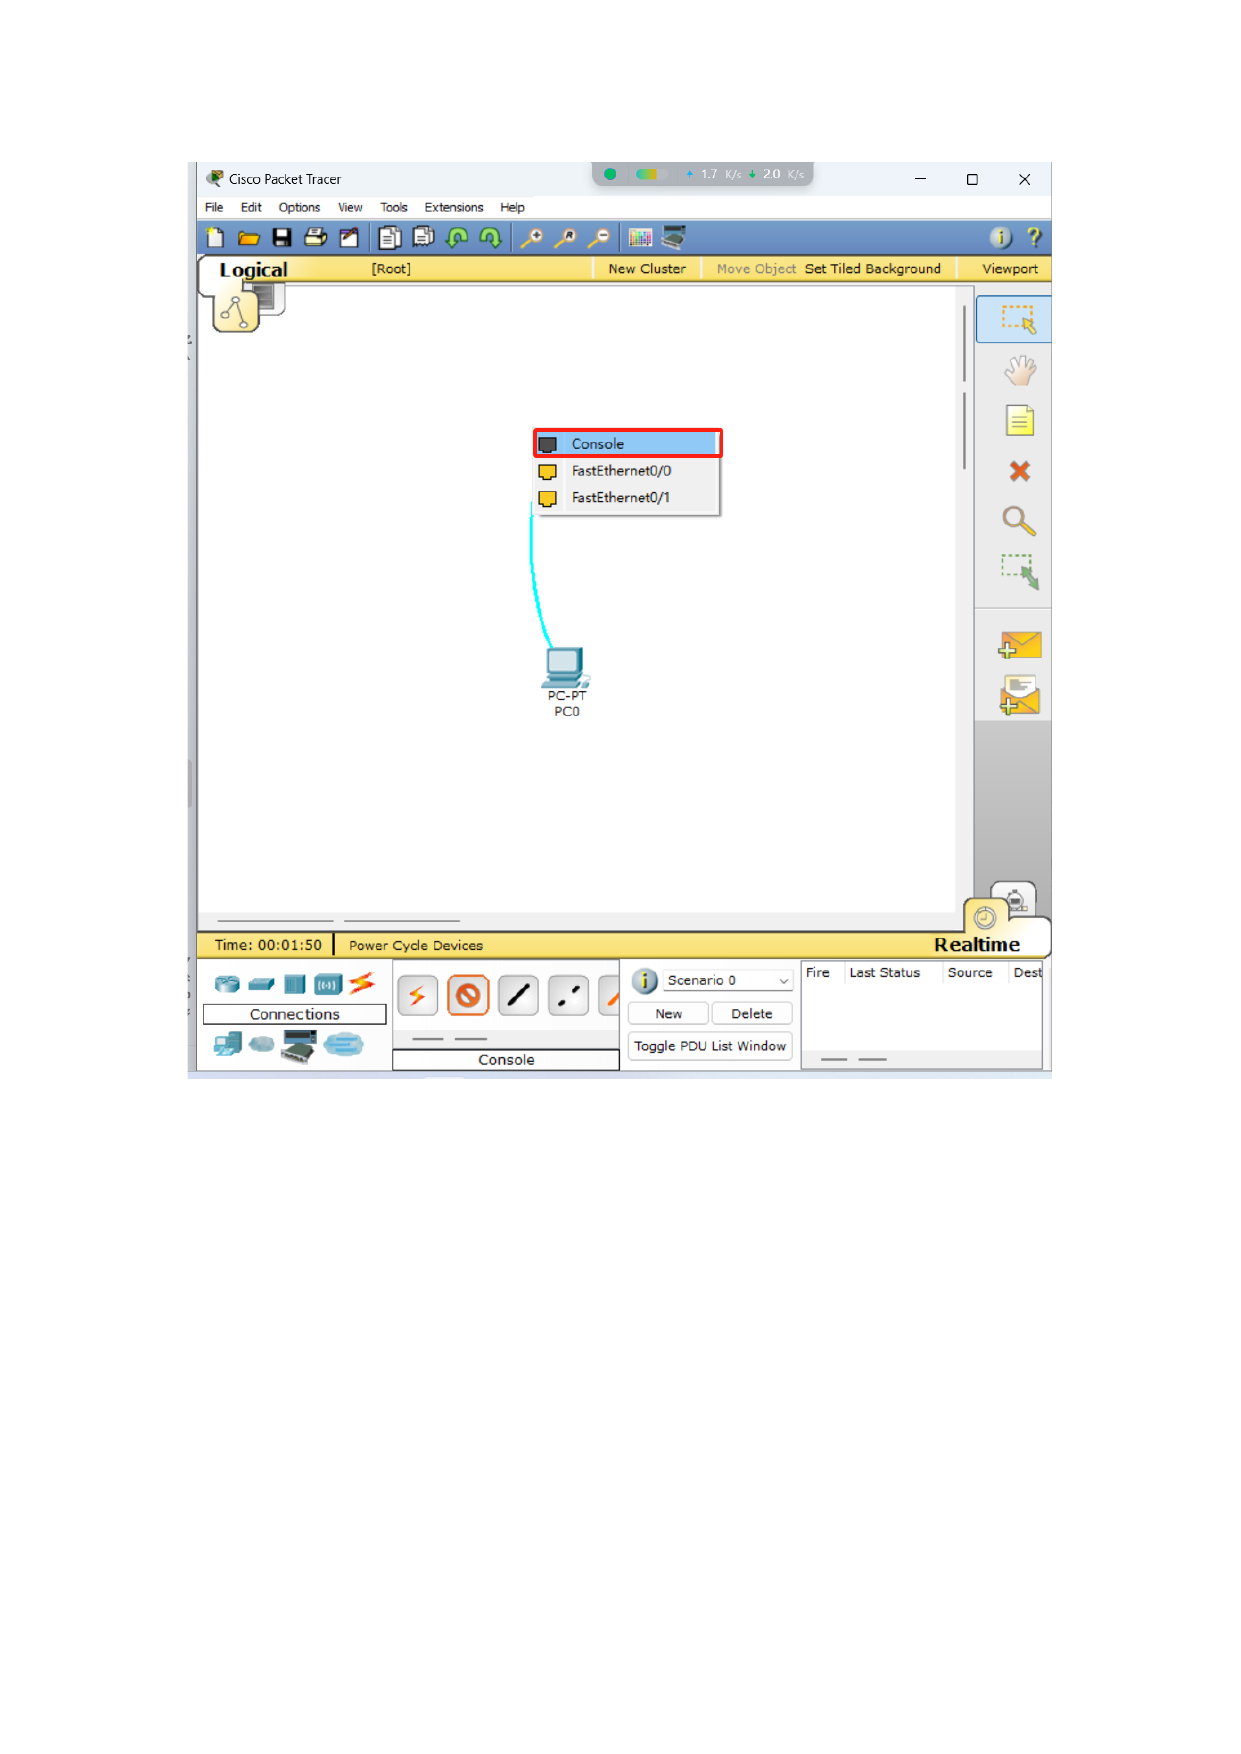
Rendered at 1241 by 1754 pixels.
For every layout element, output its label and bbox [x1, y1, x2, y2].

picture [187, 162, 1052, 1079]
